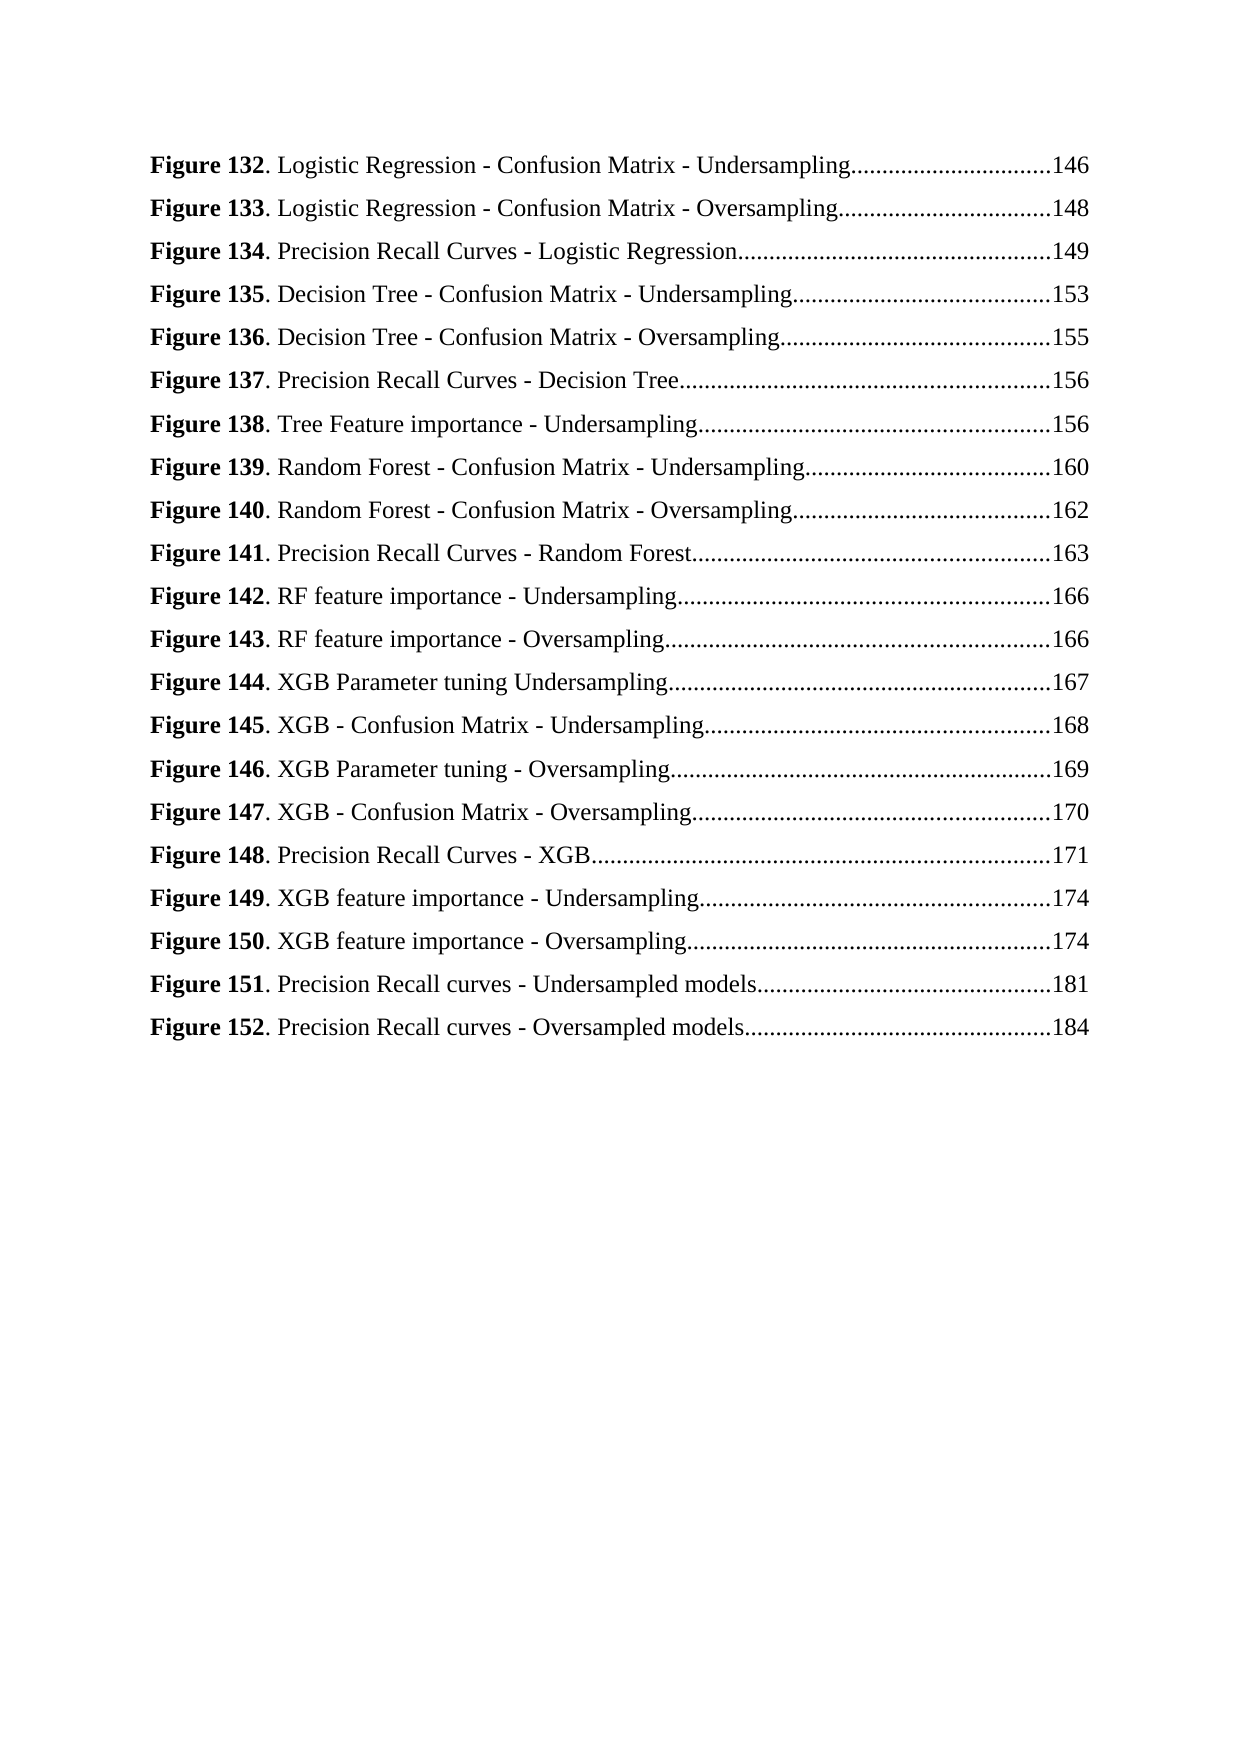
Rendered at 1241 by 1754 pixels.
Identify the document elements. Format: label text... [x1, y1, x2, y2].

text Figure 132. Logistic Regression - Confusion Matrix - Undersampling 146 [150, 150, 1090, 179]
text Figure 146. XGB Parameter tuning - Oversampling 169 [150, 754, 1090, 782]
text Figure 137. Precision Recall Curves - Decision Tree 156 [150, 366, 1090, 394]
text Figure 139. Random Forest - Confusion Matrix - Undersampling 160 [150, 452, 1090, 481]
text Figure 143. RF feature importance - Oversampling 166 [150, 624, 1090, 653]
text Figure 133. Logistic Regression - Confusion Matrix - Oversampling 148 [150, 193, 1090, 222]
text Figure 134. Precision Recall Curves - Logistic Regression 149 [150, 236, 1090, 265]
text Figure 140. Random Forest - Confusion Matrix - Oversampling 162 [150, 495, 1090, 524]
text Figure 147. XGB - Confusion Matrix - Oversampling 170 [150, 797, 1090, 826]
text Figure 136. Decision Tree - Confusion Matrix - Oversampling 155 [150, 322, 1090, 351]
text Figure 151. Precision Recall curves - Undersampled models 181 [150, 969, 1090, 998]
text Figure 142. RF feature importance - Undersampling 166 [150, 581, 1090, 610]
text Figure 152. Precision Recall curves - Oversampled models 184 [150, 1012, 1090, 1041]
text Figure 135. Decision Tree - Confusion Matrix - Undersampling 153 [150, 279, 1090, 308]
text Figure 144. XGB Parameter tuning Undersampling 167 [150, 667, 1090, 696]
text Figure 149. XGB feature importance - Undersampling 174 [150, 883, 1090, 912]
text Figure 150. XGB feature importance - Oversampling 174 [150, 926, 1090, 955]
text Figure 141. Precision Recall Curves - Random Forest 163 [150, 538, 1090, 567]
text Figure 145. XGB - Confusion Matrix - Undersampling 168 [150, 711, 1090, 739]
text Figure 148. Precision Recall Curves - XGB 171 [150, 840, 1090, 869]
text Figure 138. Tree Feature importance - Undersampling 156 [150, 409, 1090, 437]
